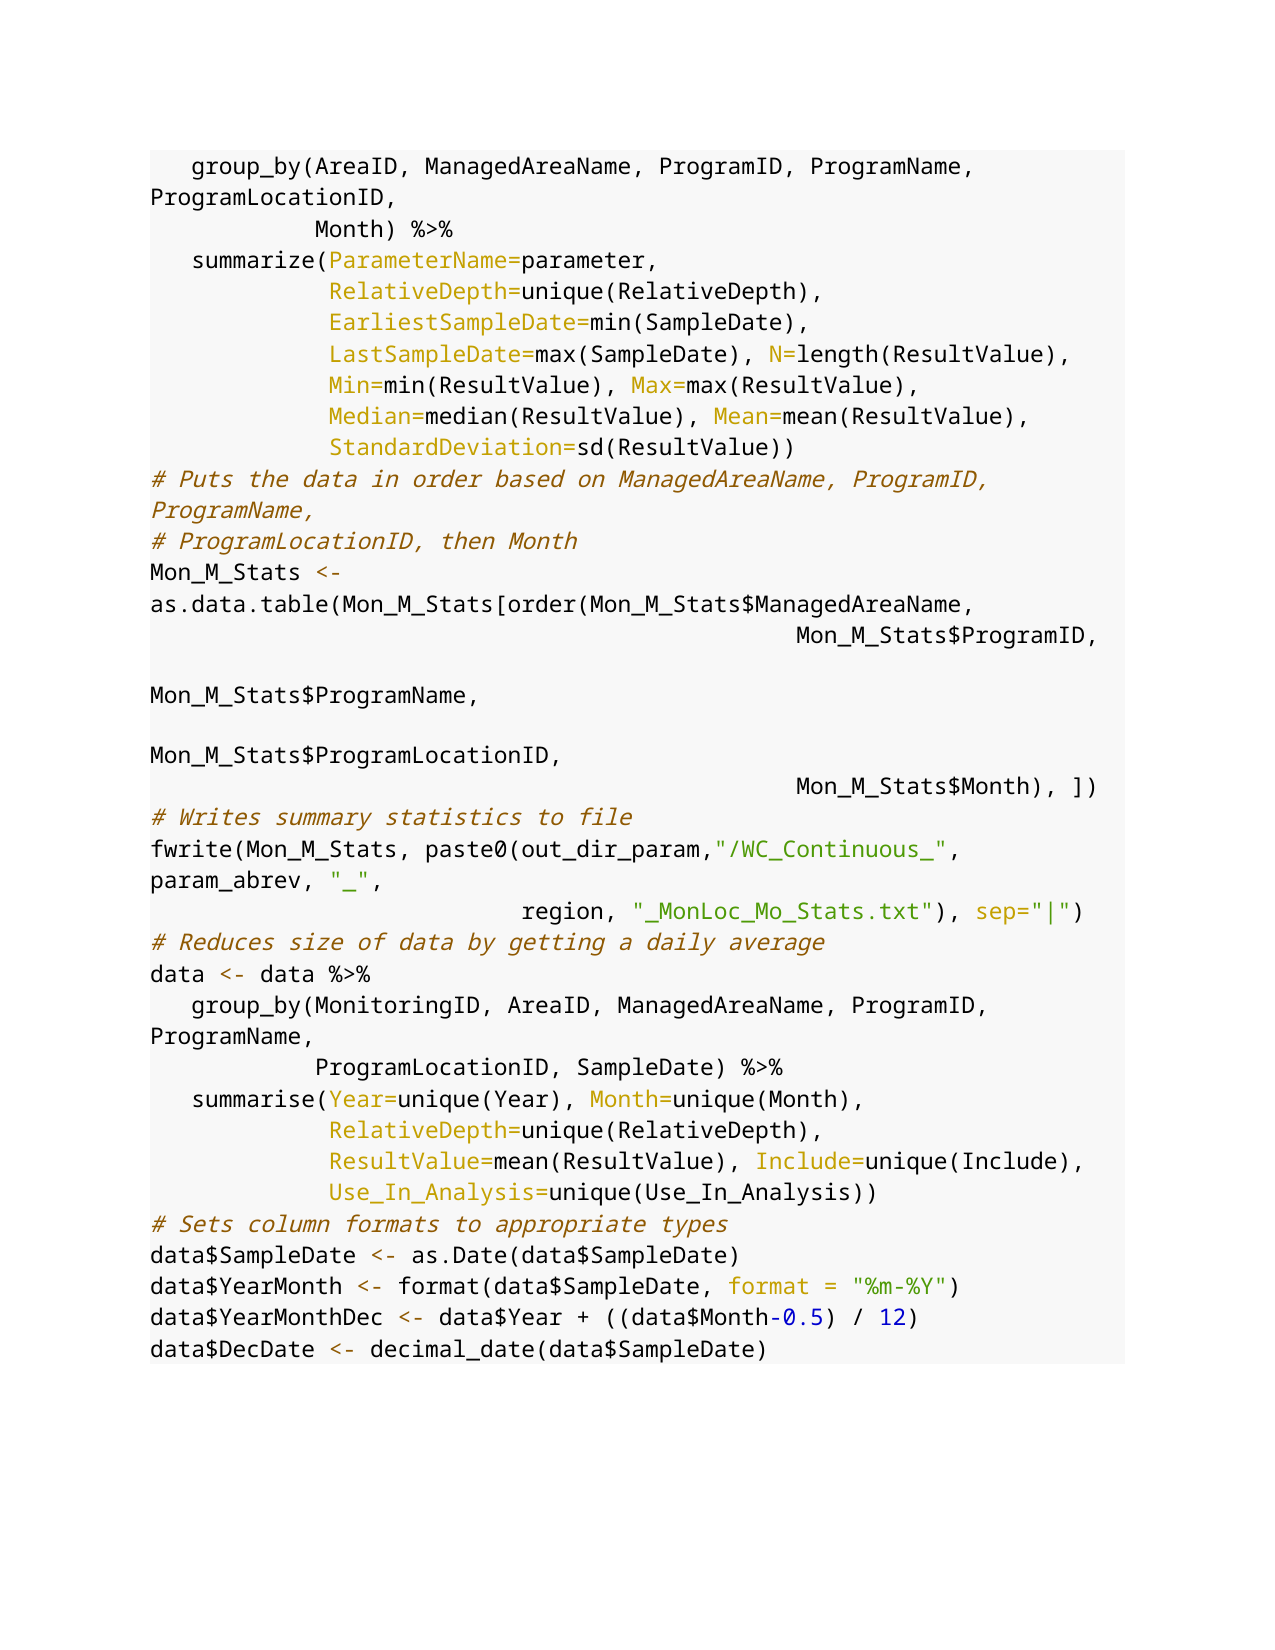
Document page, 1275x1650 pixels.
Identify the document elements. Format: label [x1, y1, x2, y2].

text [150, 150, 1125, 1364]
